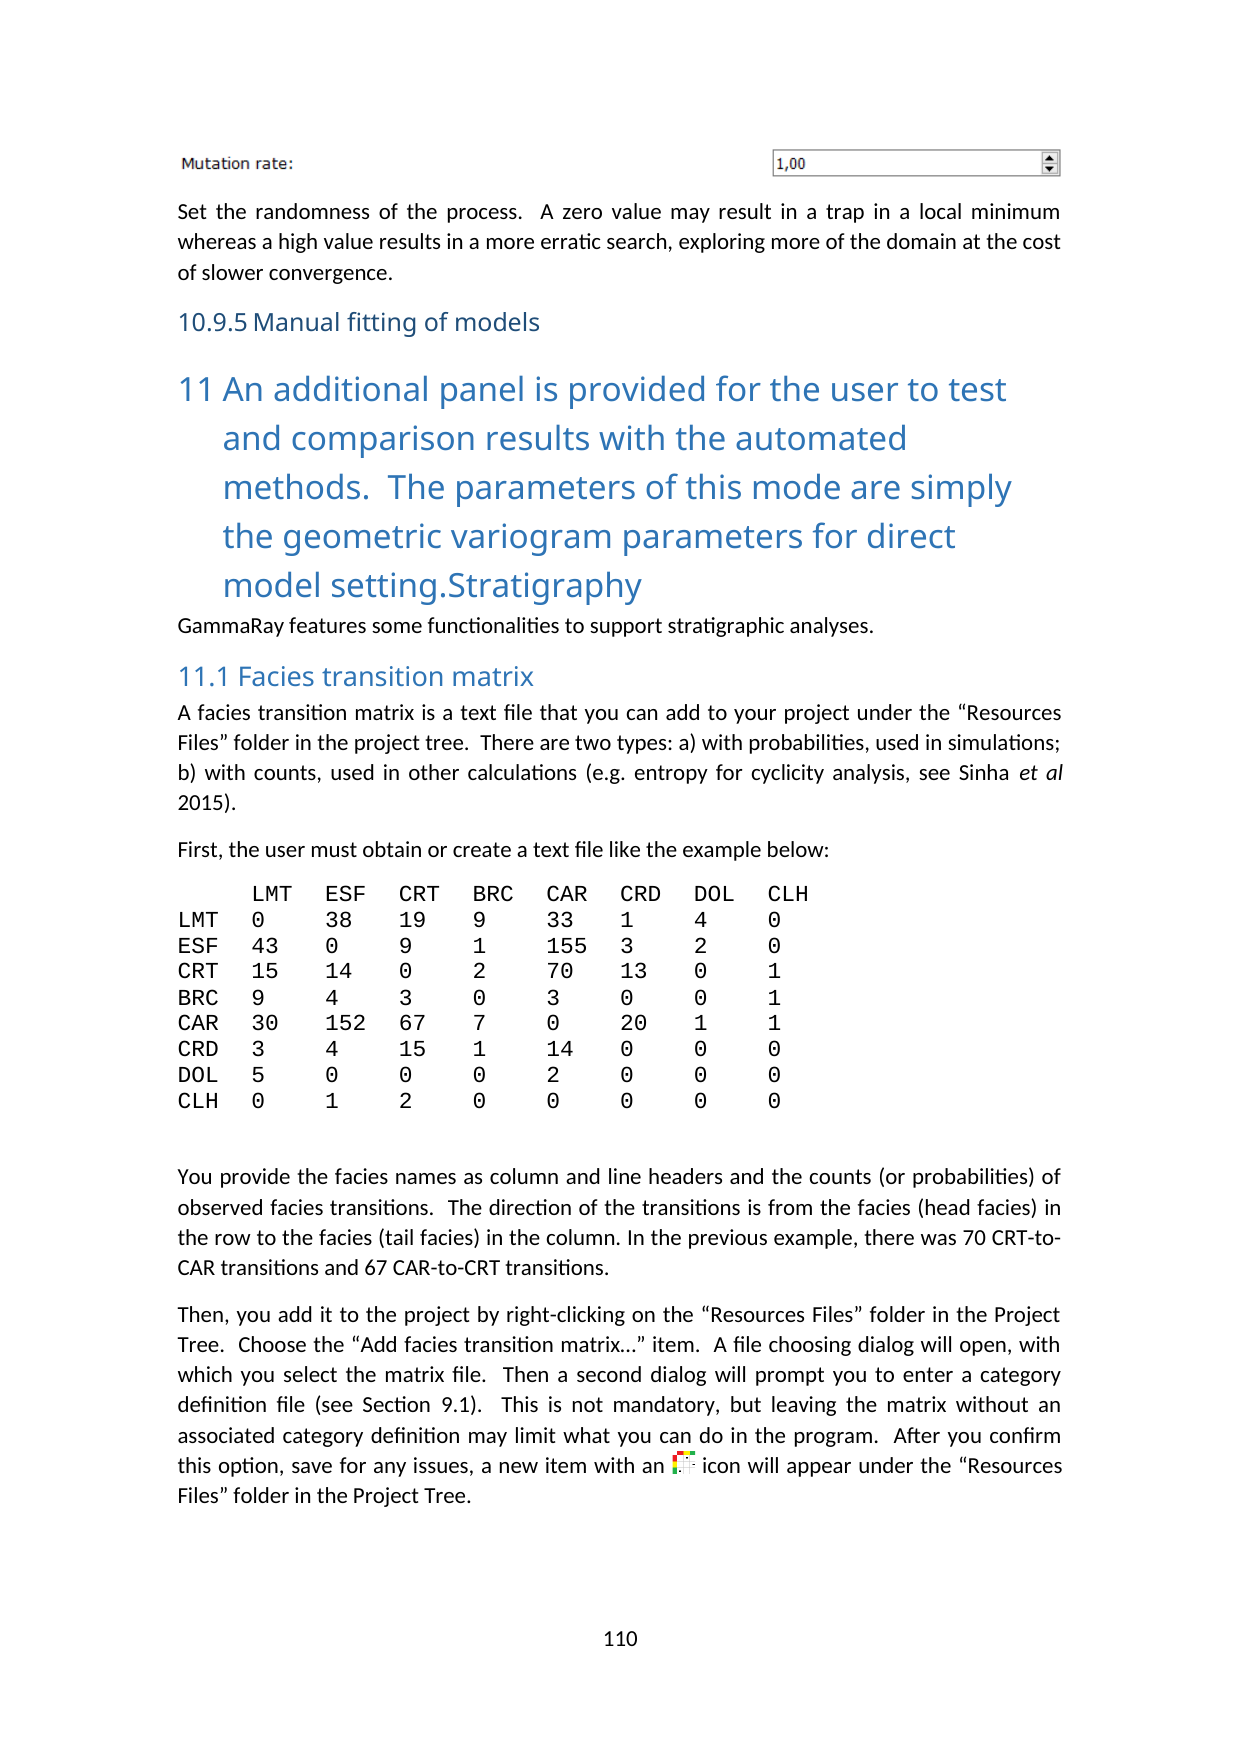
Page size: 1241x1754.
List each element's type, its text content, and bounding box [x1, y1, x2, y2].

text You provide the facies names as column and line headers and the counts (or probabilities) of observed facies transitions. The direction of the transitions is from the facies (head facies) in the row to the facies (tail facies) in the column. In the previous example, there was 70 CRT-to-CAR transitions and 67 CAR-to-CRT transitions. [177, 1162, 1063, 1281]
text CAR 30 152 67 7 0 20 1 1 [177, 1012, 1063, 1038]
text DOL 5 0 0 0 2 0 0 0 [177, 1064, 1063, 1089]
text LMT ESF CRT BRC CAR CRD DOL CLH [177, 882, 1063, 908]
text GammaRay features some functionalities to support stratigraphic analyses. [177, 611, 1063, 639]
subtitle Manual fitting of models [177, 304, 1063, 338]
text First, the user must obtain or create a text file like the example below: [177, 835, 1063, 863]
text BRC 9 4 3 0 3 0 0 1 [177, 986, 1063, 1012]
text ESF 43 0 9 1 155 3 2 0 [177, 934, 1063, 960]
text CRT 15 14 0 2 70 13 0 1 [177, 960, 1063, 986]
text Set the randomness of the process. A zero value may result in a trap in a local minimum whereas a high value results in a more erratic search, exploring more of the domain at the cost of slower convergence. [177, 197, 1063, 286]
picture [672, 1451, 696, 1474]
text A facies transition matrix is a text file that you can add to your project under the “Resources Files” folder in the project tree. There are two types: a) with probabilities, used in simulations; b) with counts, used in other calculations (e.g. entropy for cyclicity analysis, see Sinha et al 2015). [177, 698, 1063, 816]
text CLH 0 1 2 0 0 0 0 0 [177, 1089, 1063, 1116]
text LMT 0 38 19 9 33 1 4 0 [177, 908, 1063, 934]
text CRD 3 4 15 1 14 0 0 0 [177, 1038, 1063, 1064]
subtitle An additional panel is provided for the user to test and comparison results with the automated methods. The parameters of this mode are simply the geometric variogram parameters for direct model setting.Stratigraphy [177, 366, 1063, 607]
subtitle Facies transition matrix [177, 658, 1063, 695]
text Then, you add it to the project by right-clicking on the “Resources Files” folder in the Project Tree. Choose the “Add facies transition matrix…” item. A file choosing dialog will open, with which you select the matrix file. Then a second dialog will prompt you to enter a category definition file (see Section 9.1). This is not mandatory, but leaving the matrix without an associated category definition may limit what you can do in the program. After you confirm this option, save for any issues, a new item with an icon will appear under the “Resources Files” folder in the Project Tree. [177, 1300, 1063, 1510]
picture [177, 147, 1063, 179]
